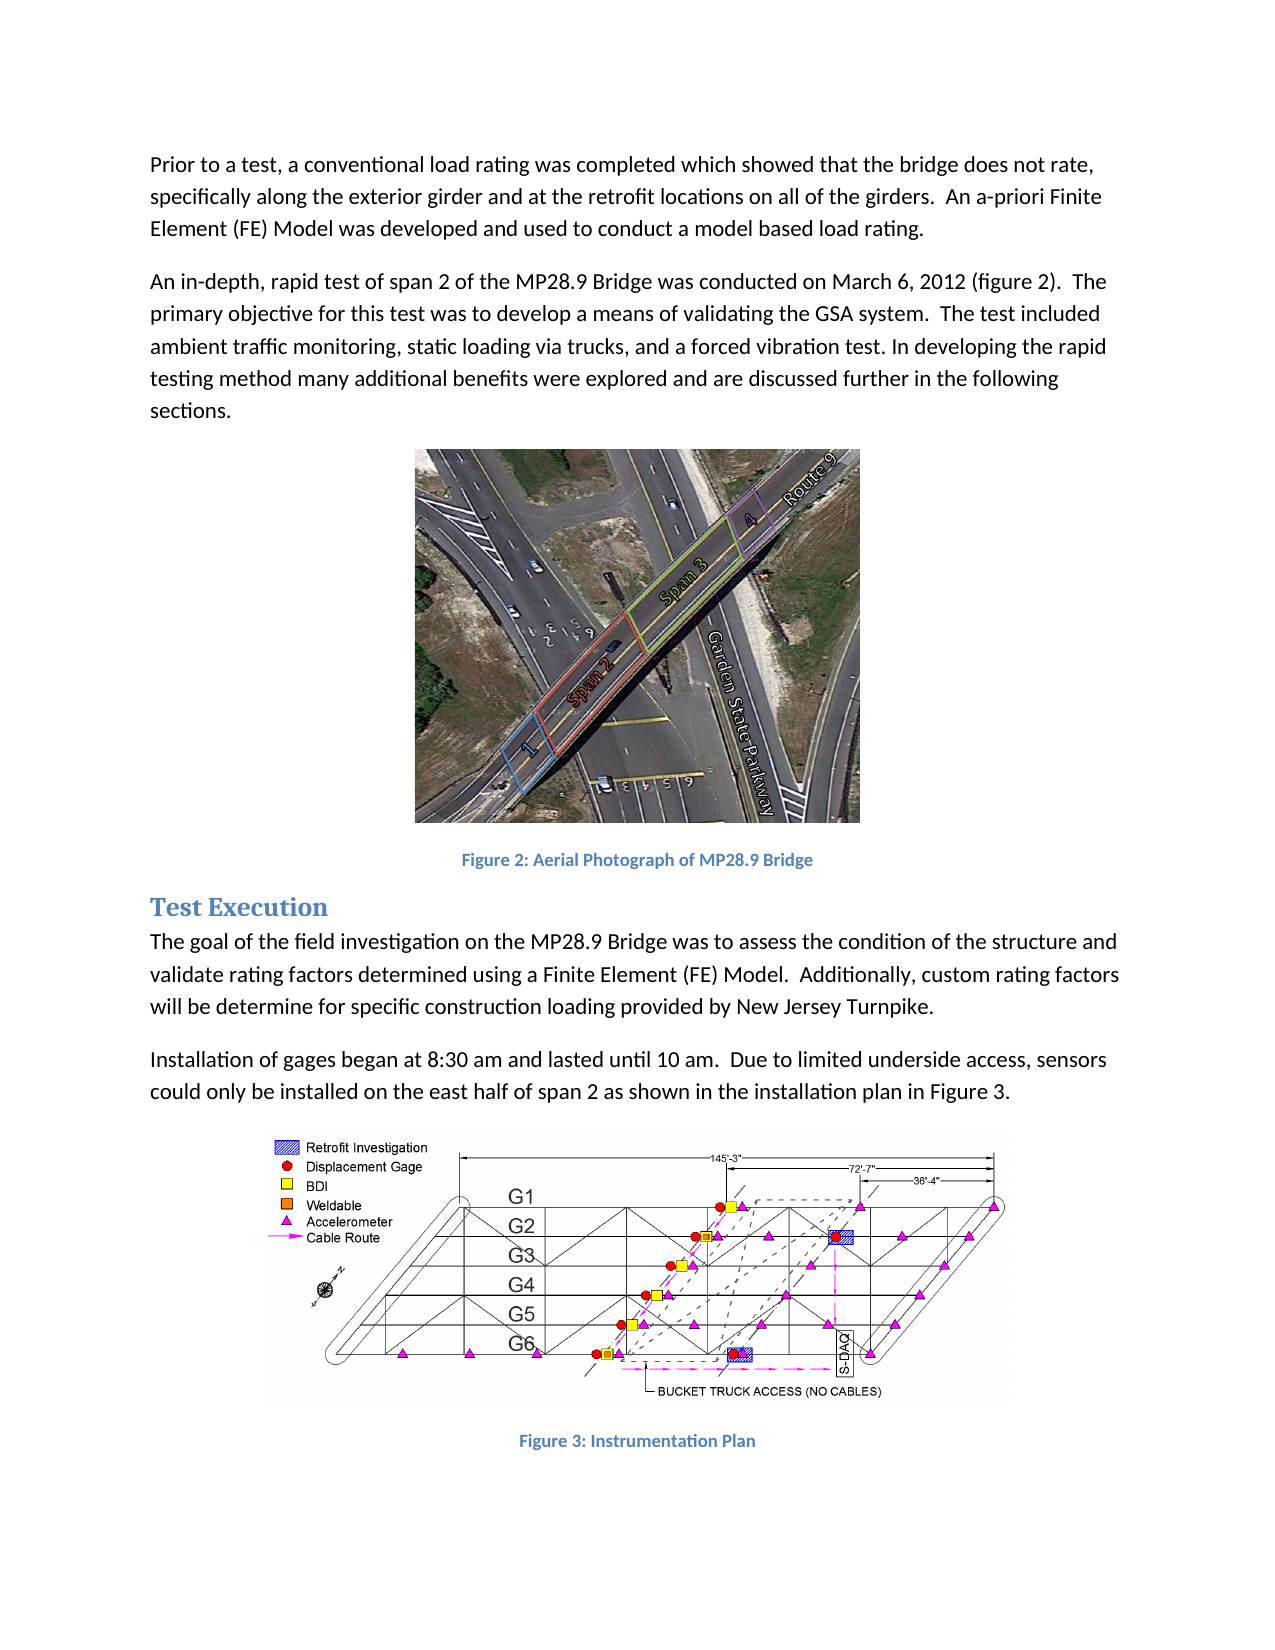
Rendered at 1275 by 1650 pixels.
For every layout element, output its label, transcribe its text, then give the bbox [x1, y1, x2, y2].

picture [414, 449, 860, 823]
text Prior to a test, a conventional load rating was completed which showed that the bridge does not rate, specifically along the exterior girder and at the retrofit locations on all of the girders. An a-priori Finite Element (FE) Model was developed and used to conduct a model based load rating. [150, 150, 1125, 242]
text Installation of gages began at 8:30 am and lasted until 10 am. Due to limited underside access, sensors could only be installed on the east half of span 2 as shown in the installation plan in Figure 3. [150, 1045, 1125, 1105]
picture [263, 1130, 1012, 1404]
subtitle Test Execution [150, 892, 1125, 923]
text The goal of the field investigation on the MP28.9 Bridge was to assess the condition of the structure and validate rating factors determined using a Finite Element (FE) Model. Additionally, custom rating factors will be determine for specific construction loading provided by New Jersey Turnpike. [150, 927, 1125, 1020]
text An in-depth, rapid test of span 2 of the MP28.9 Bridge was conducted on March 6, 2012 (figure 2). The primary objective for this test was to develop a means of validating the GSA system. The test included ambient traffic monitoring, static loading via trucks, and a forced vibration test. In developing the rapid testing method many additional benefits were explored and are discussed further in the following sections. [150, 267, 1125, 424]
text Figure 3: Instrumentation Plan [150, 1429, 1125, 1452]
